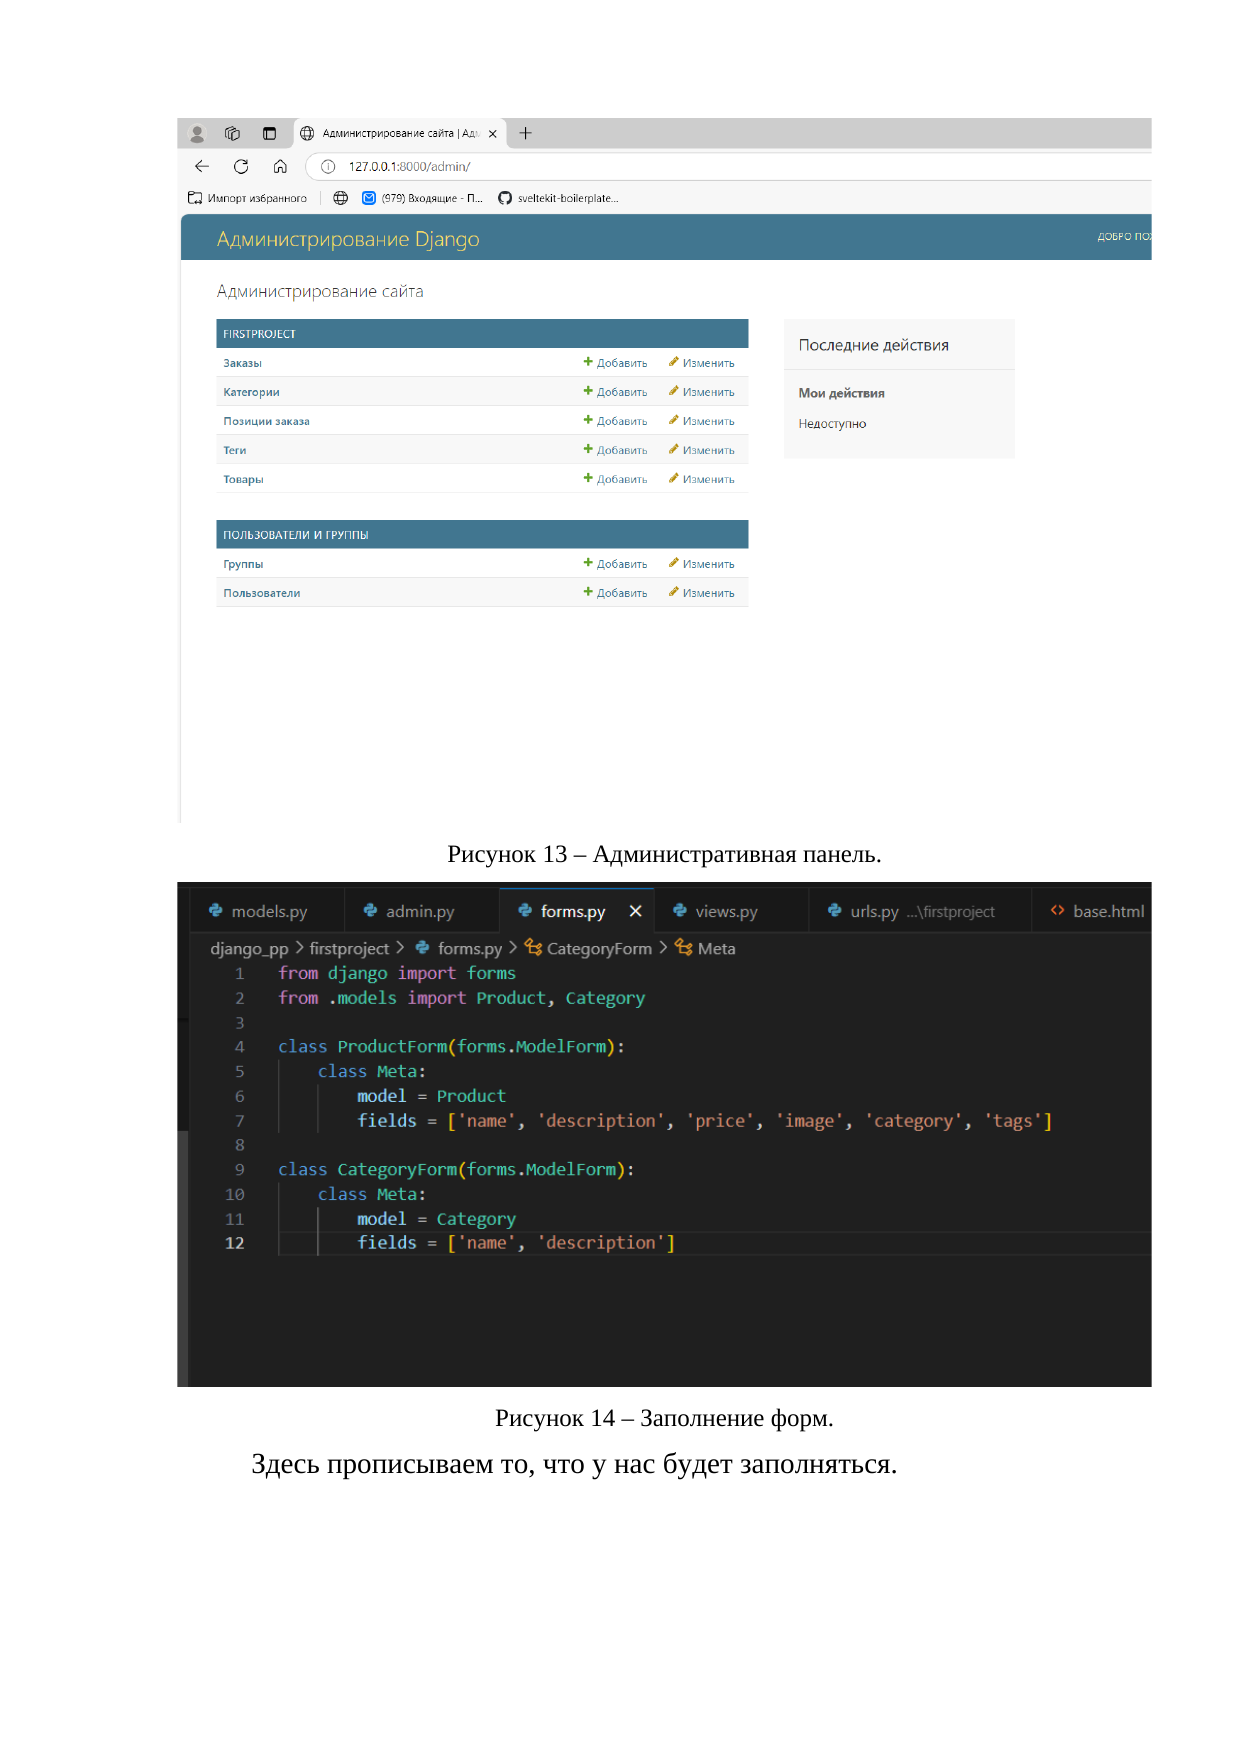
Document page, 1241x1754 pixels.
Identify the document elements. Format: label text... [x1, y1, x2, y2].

picture [177, 882, 1152, 1387]
text Здесь прописываем то, что у нас будет заполняться. [177, 1446, 1152, 1480]
picture [177, 118, 1152, 823]
